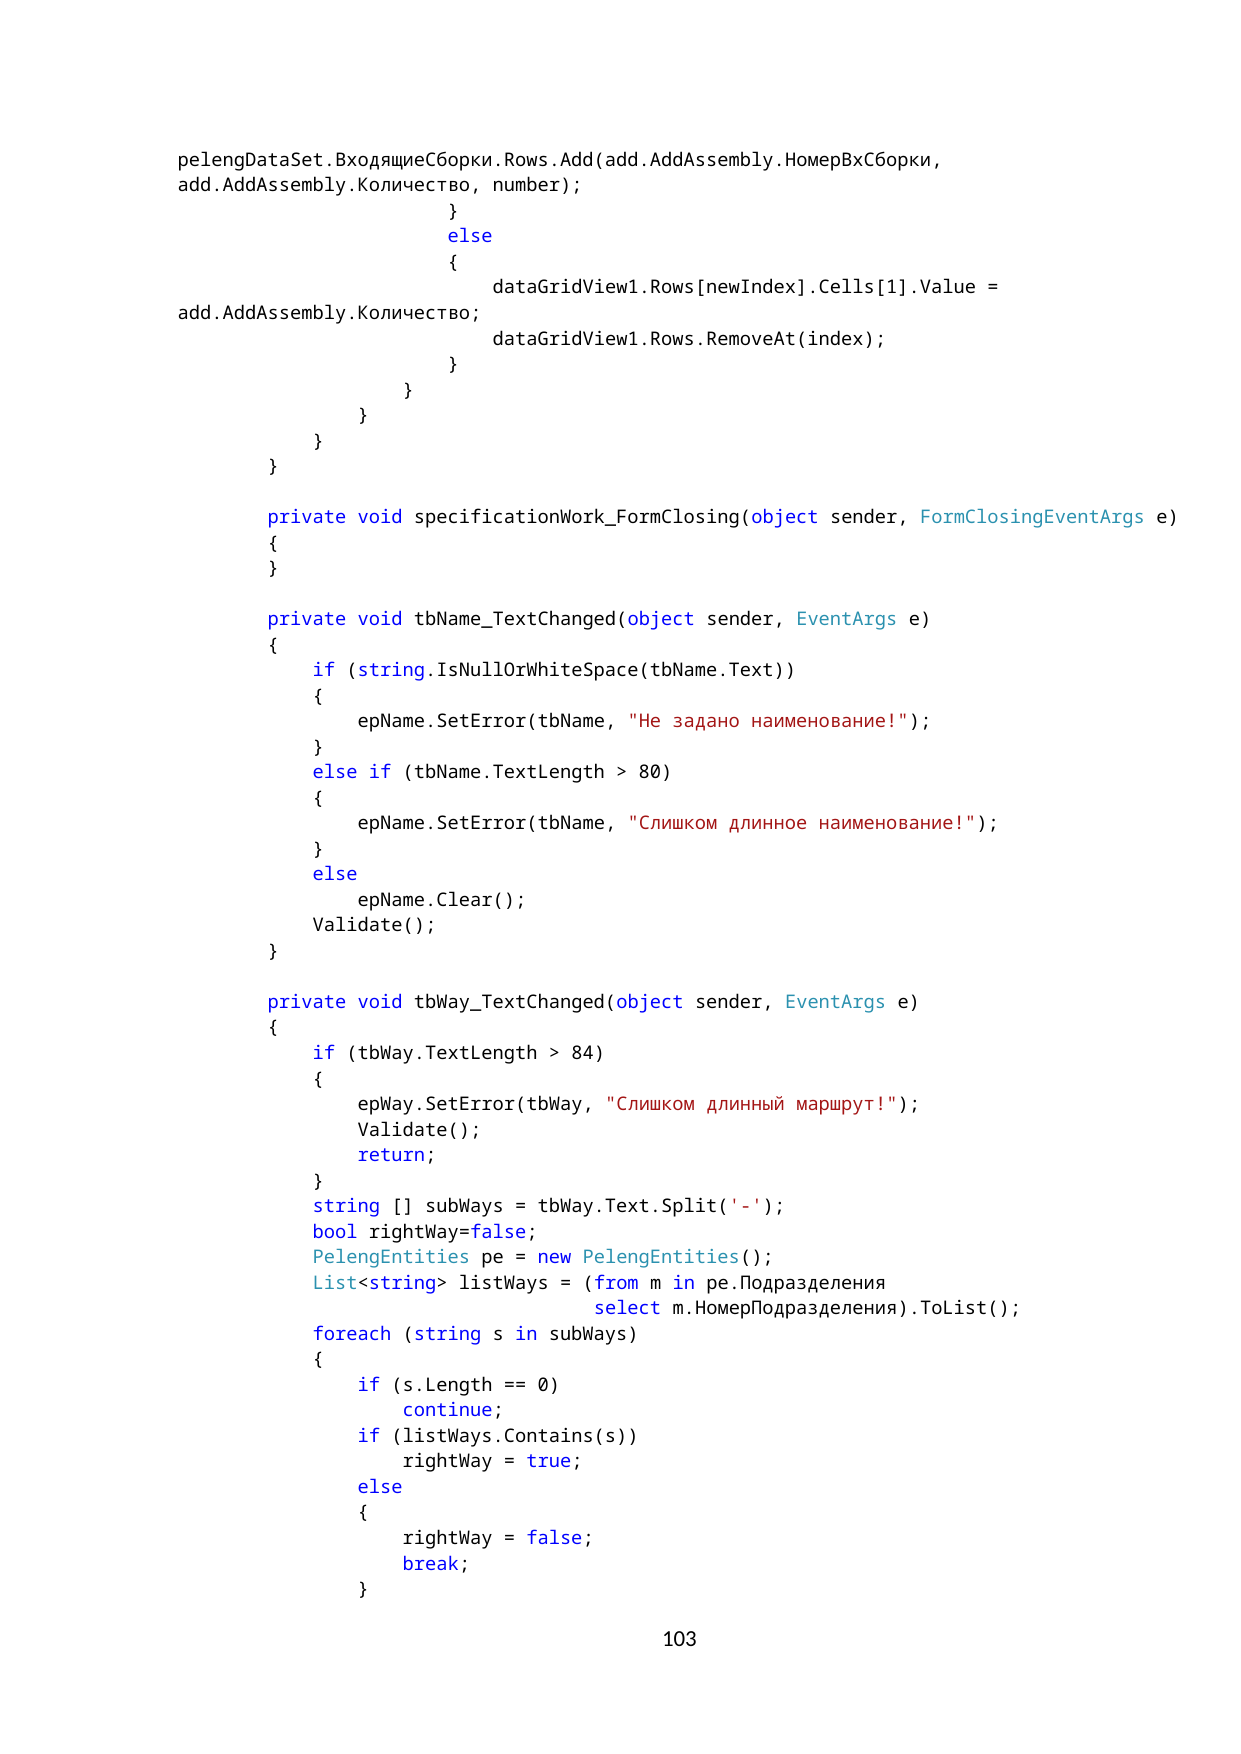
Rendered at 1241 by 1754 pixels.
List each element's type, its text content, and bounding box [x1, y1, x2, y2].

text epName.SetError(tbName, "Слишком длинное наименование!"); [177, 810, 1181, 835]
text { [177, 682, 1181, 708]
text { [177, 1499, 1181, 1524]
text } [177, 1167, 1181, 1192]
text else [177, 1473, 1181, 1499]
text private void specificationWork_FormClosing(object sender, FormClosingEventArgs e) [177, 503, 1181, 529]
text } [177, 401, 1181, 427]
text foreach (string s in subWays) [177, 1320, 1181, 1346]
text pelengDataSet.ВходящиеСборки.Rows.Add(add.AddAssembly.НомерВхСборки, add.AddAssembly.Количество, number); [177, 118, 1181, 197]
text select m.НомерПодразделения).ToList(); [177, 1294, 1181, 1320]
text } [177, 835, 1181, 861]
text else [177, 861, 1181, 886]
text { [177, 1346, 1181, 1371]
text { [177, 784, 1181, 810]
text Validate(); [177, 912, 1181, 937]
text { [177, 1014, 1181, 1039]
text } [177, 376, 1181, 401]
text } [177, 427, 1181, 452]
text private void tbName_TextChanged(object sender, EventArgs e) [177, 606, 1181, 631]
text if (s.Length == 0) [177, 1371, 1181, 1397]
text return; [177, 1141, 1181, 1167]
text { [177, 529, 1181, 554]
text if (string.IsNullOrWhiteSpace(tbName.Text)) [177, 657, 1181, 682]
text if (listWays.Contains(s)) [177, 1422, 1181, 1448]
text else if (tbName.TextLength > 80) [177, 759, 1181, 784]
text { [177, 1065, 1181, 1090]
text else [177, 223, 1181, 248]
text } [177, 452, 1181, 478]
text } [177, 350, 1181, 376]
text continue; [177, 1397, 1181, 1422]
text } [177, 937, 1181, 963]
text epName.SetError(tbName, "Не задано наименование!"); [177, 708, 1181, 733]
text PelengEntities pe = new PelengEntities(); [177, 1243, 1181, 1269]
text string [] subWays = tbWay.Text.Split('-'); [177, 1192, 1181, 1218]
text } [177, 197, 1181, 223]
text rightWay = true; [177, 1448, 1181, 1473]
text bool rightWay=false; [177, 1218, 1181, 1243]
text private void tbWay_TextChanged(object sender, EventArgs e) [177, 988, 1181, 1014]
text Validate(); [177, 1116, 1181, 1141]
text dataGridView1.Rows.RemoveAt(index); [177, 325, 1181, 350]
text epWay.SetError(tbWay, "Слишком длинный маршрут!"); [177, 1090, 1181, 1116]
text } [177, 554, 1181, 580]
text if (tbWay.TextLength > 84) [177, 1039, 1181, 1065]
text rightWay = false; [177, 1524, 1181, 1550]
text { [177, 248, 1181, 274]
text } [177, 1575, 1181, 1601]
text { [177, 631, 1181, 657]
text break; [177, 1550, 1181, 1575]
text List<string> listWays = (from m in pe.Подразделения [177, 1269, 1181, 1294]
text dataGridView1.Rows[newIndex].Cells[1].Value = add.AddAssembly.Количество; [177, 274, 1181, 325]
text } [177, 733, 1181, 759]
text epName.Clear(); [177, 886, 1181, 912]
